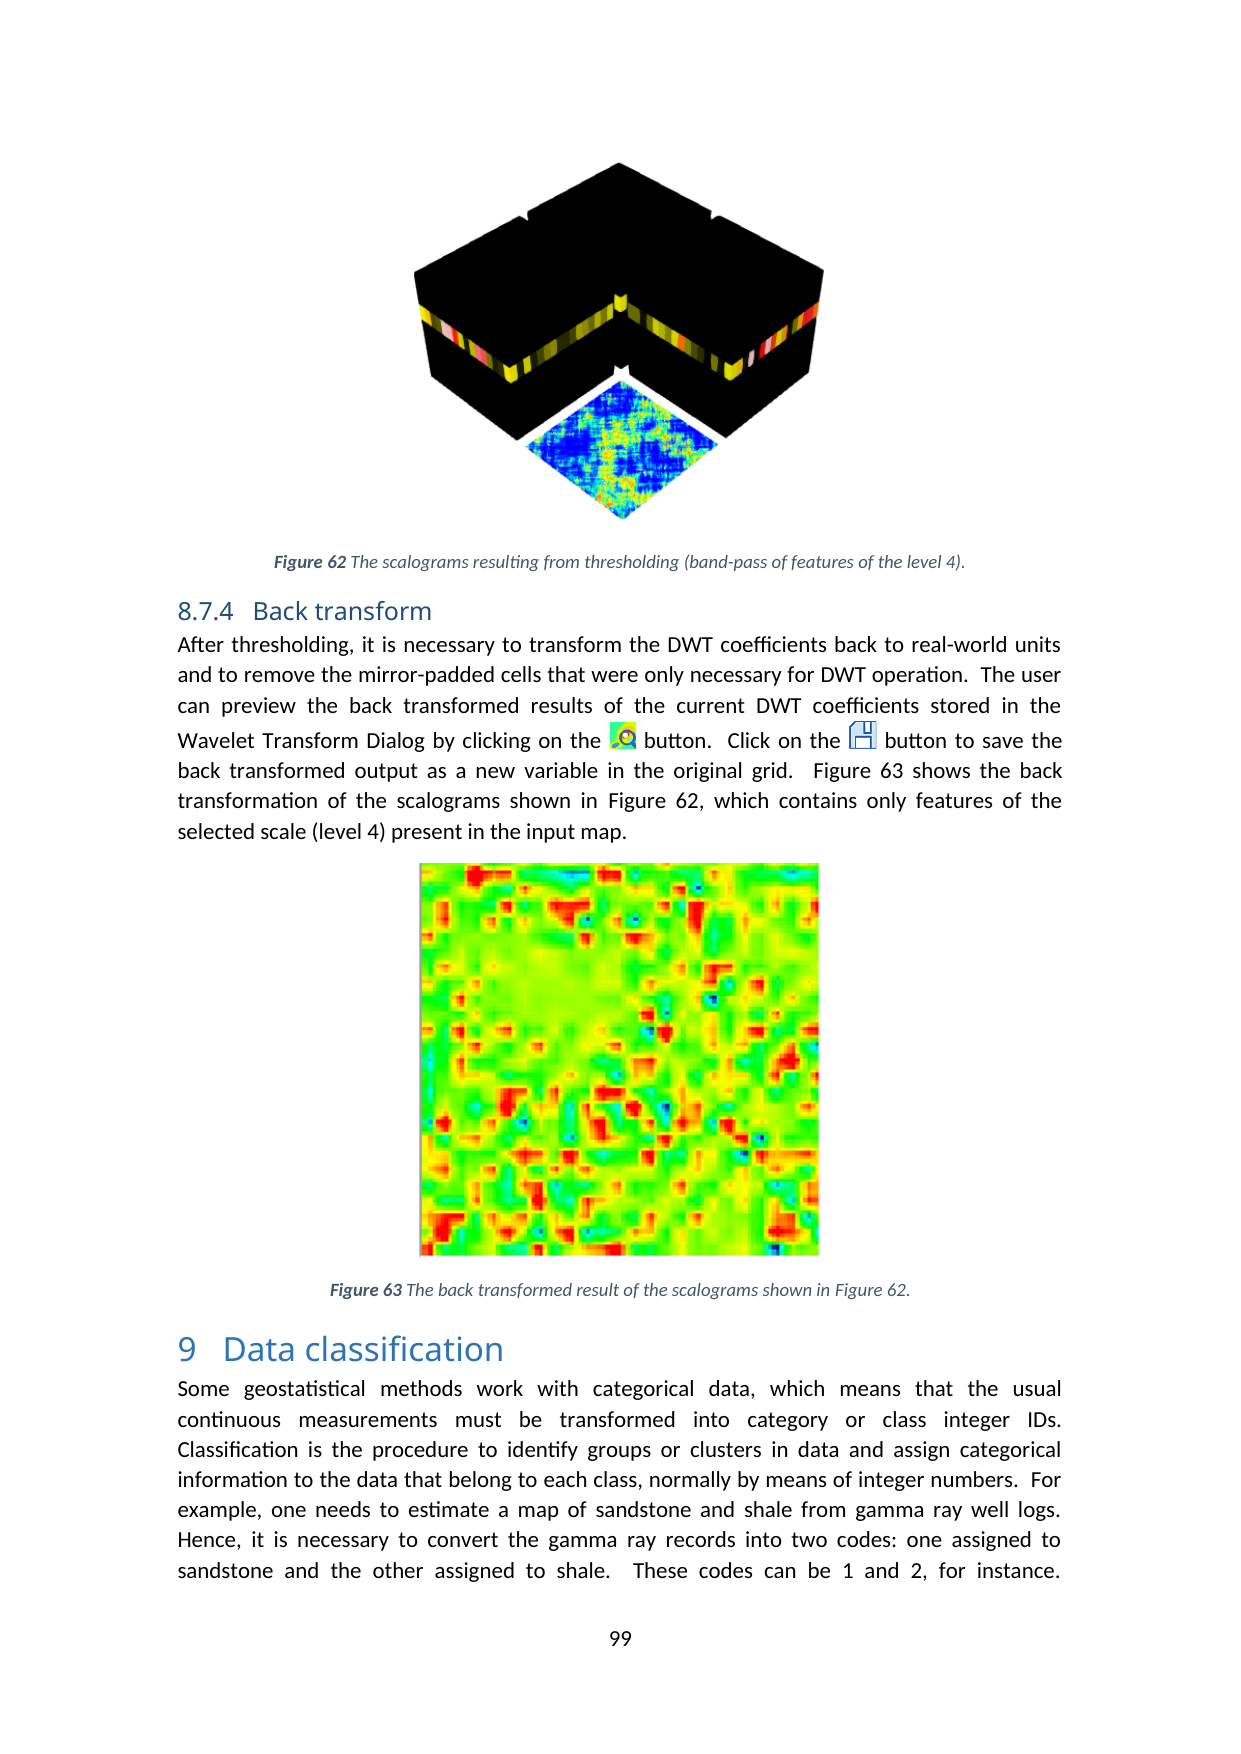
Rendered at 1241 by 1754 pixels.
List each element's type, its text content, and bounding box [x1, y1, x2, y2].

subtitle Data classification [177, 1326, 1063, 1371]
text After thresholding, it is necessary to transform the DWT coefficients back to real-world units and to remove the mirror-padded cells that were only necessary for DWT operation. The user can preview the back transformed results of the current DWT coefficients stored in the Wavelet Transform Dialog by clicking on the button. Click on the button to save the back transformed output as a new variable in the original grid. Figure 63 shows the back transformation of the scalograms shown in Figure 62, which contains only features of the selected scale (level 4) present in the input map. [177, 630, 1063, 845]
subtitle Back transform [177, 594, 1063, 628]
picture [413, 147, 827, 531]
picture [419, 863, 822, 1259]
text Figure 62 The scalograms resulting from thresholding (band-pass of features of the level 4). [177, 550, 1063, 573]
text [177, 1374, 1063, 1584]
text Figure 63 The back transformed result of the scalograms shown in Figure 62. [177, 1278, 1063, 1301]
picture [849, 721, 877, 749]
picture [610, 722, 637, 749]
